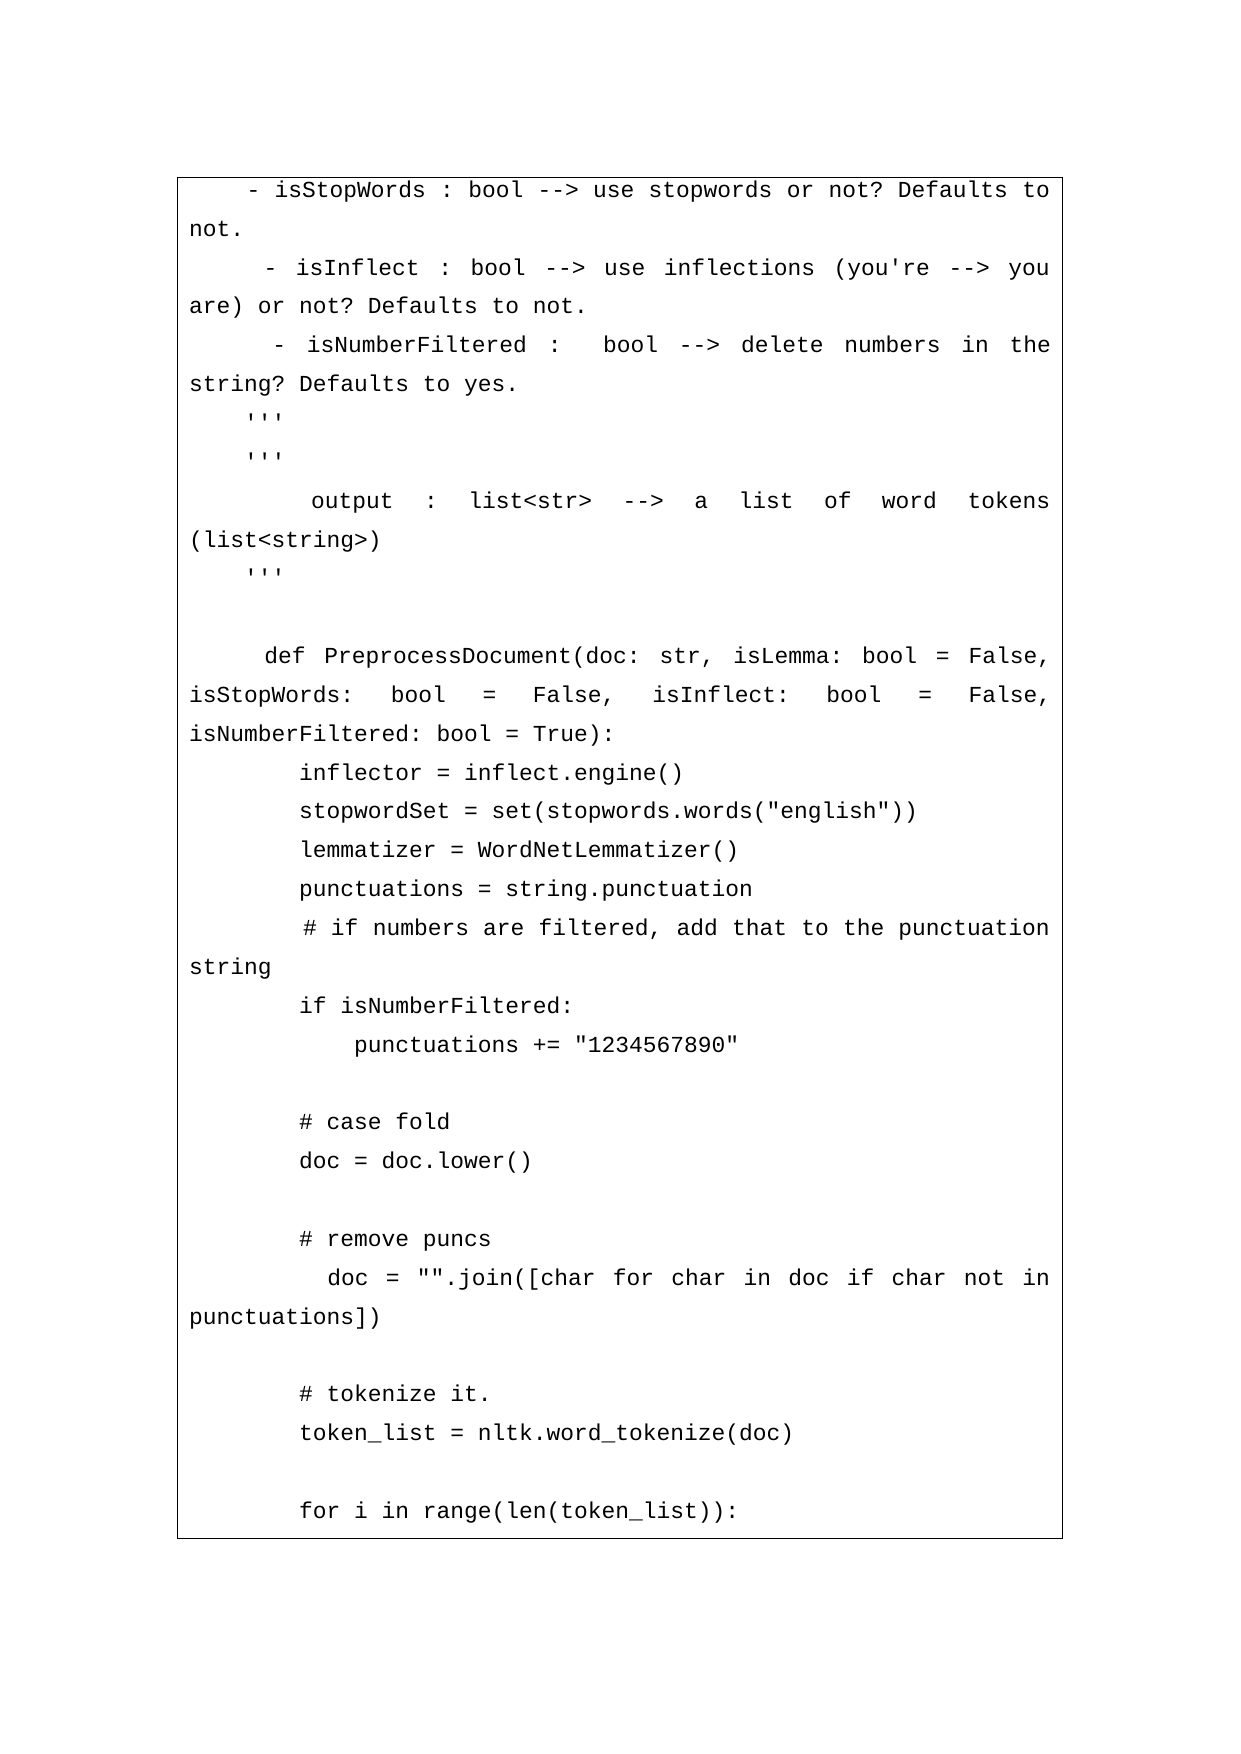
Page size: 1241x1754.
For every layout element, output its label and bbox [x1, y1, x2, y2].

table_header [178, 178, 1062, 1538]
